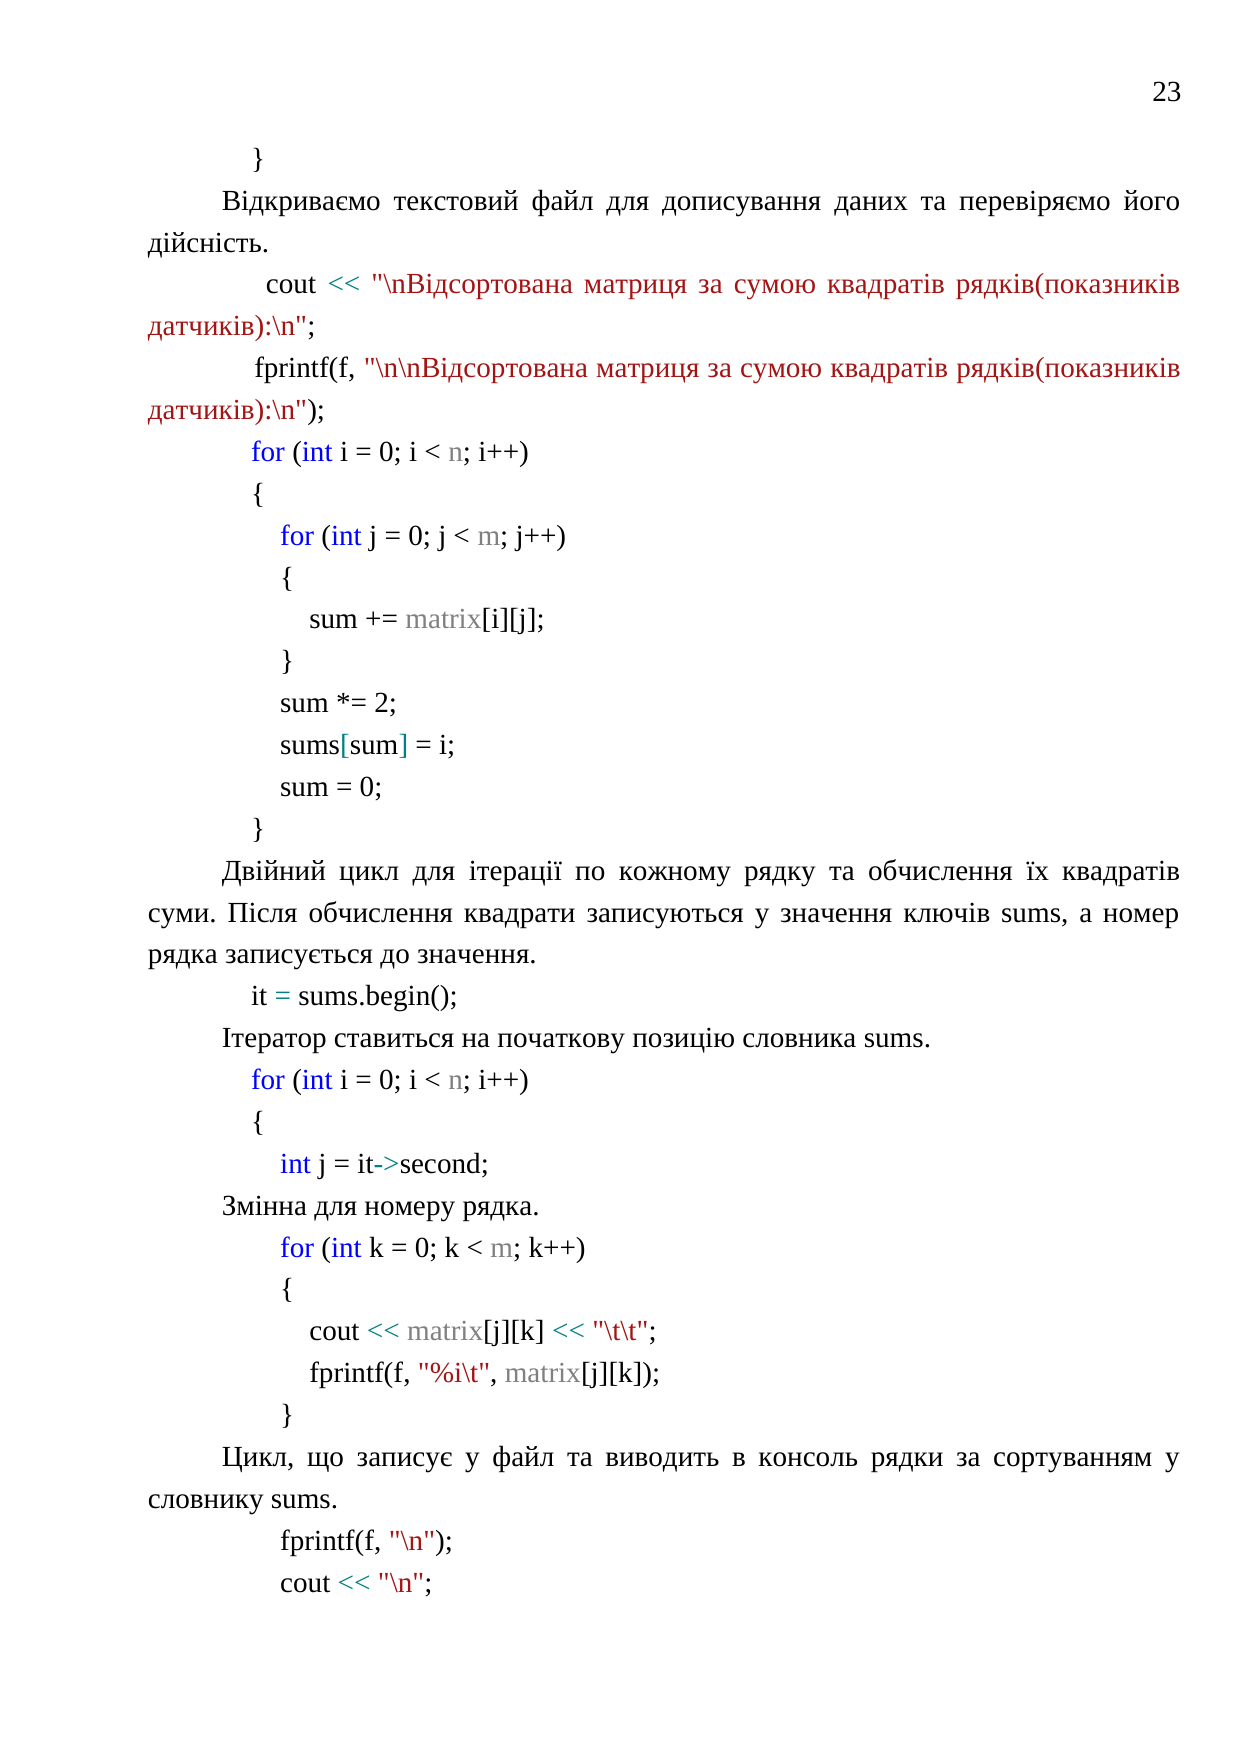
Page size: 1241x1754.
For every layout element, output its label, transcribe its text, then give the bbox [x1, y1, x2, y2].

text } [148, 141, 1181, 174]
text sum = 0; [148, 769, 1181, 803]
text Відкриваємо текстовий файл для дописування даних та перевіряємо його дійсність. [148, 183, 1181, 258]
text fprintf(f, "%i\t", matrix[j][k]); [148, 1355, 1181, 1389]
text sum += matrix[i][j]; [148, 602, 1181, 635]
text fprintf(f, "\n"); [148, 1523, 1181, 1556]
text { [148, 1272, 1181, 1305]
text cout << matrix[j][k] << "\t\t"; [148, 1313, 1181, 1347]
text fprintf(f, "\n\nВідсортована матриця за сумою квадратів рядків(показників датчиків):\n"); [148, 350, 1181, 426]
text } [148, 811, 1181, 844]
text for (int j = 0; j < m; j++) [148, 518, 1181, 551]
text { [148, 560, 1181, 593]
text } [148, 643, 1181, 677]
text Цикл, що записує у файл та виводить в консоль рядки за сортуванням у словнику sums. [148, 1439, 1181, 1514]
text int j = it->second; [148, 1146, 1181, 1179]
text { [148, 476, 1181, 509]
text { [148, 1104, 1181, 1138]
text Змінна для номеру рядка. [148, 1188, 1181, 1221]
text for (int i = 0; i < n; i++) [148, 434, 1181, 468]
text cout << "\nВідсортована матриця за сумою квадратів рядків(показників датчиків):\n"; [148, 267, 1181, 342]
text Двійний цикл для ітерації по кожному рядку та обчислення їх квадратів суми. Після обчислення квадрати записуються у значення ключів sums, а номер рядка записується до значення. [148, 853, 1181, 970]
text Ітератор ставиться на початкову позицію словника sums. [148, 1020, 1181, 1054]
text for (int k = 0; k < m; k++) [148, 1230, 1181, 1263]
text cout << "\n"; [148, 1565, 1181, 1598]
text it = sums.begin(); [148, 978, 1181, 1012]
text sums[sum] = i; [148, 727, 1181, 761]
text } [148, 1397, 1181, 1431]
text sum *= 2; [148, 685, 1181, 719]
text for (int i = 0; i < n; i++) [148, 1062, 1181, 1096]
